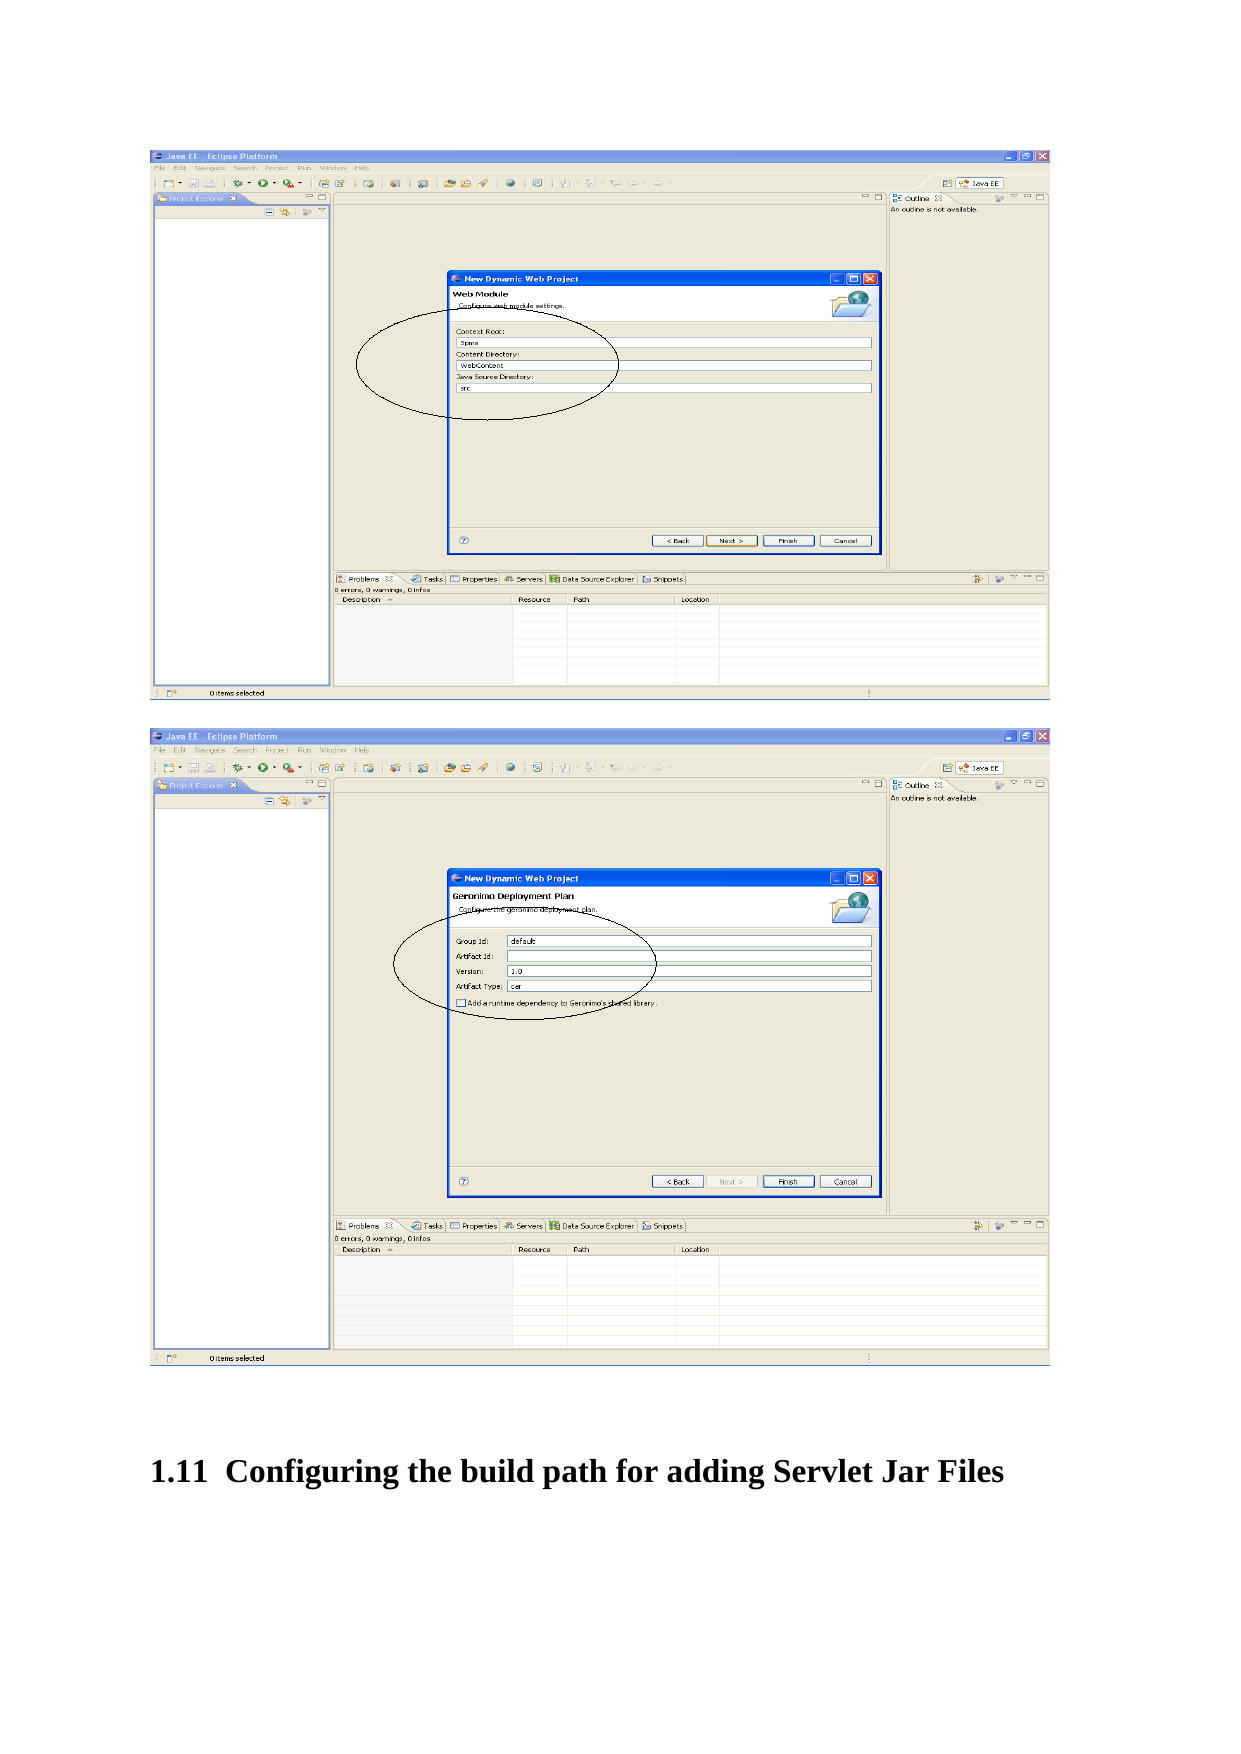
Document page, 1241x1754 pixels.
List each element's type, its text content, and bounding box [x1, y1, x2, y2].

text 1.11 Configuring the build path for adding Servlet Jar Files [150, 1451, 1090, 1490]
picture [150, 150, 1050, 700]
picture [150, 728, 1050, 1366]
